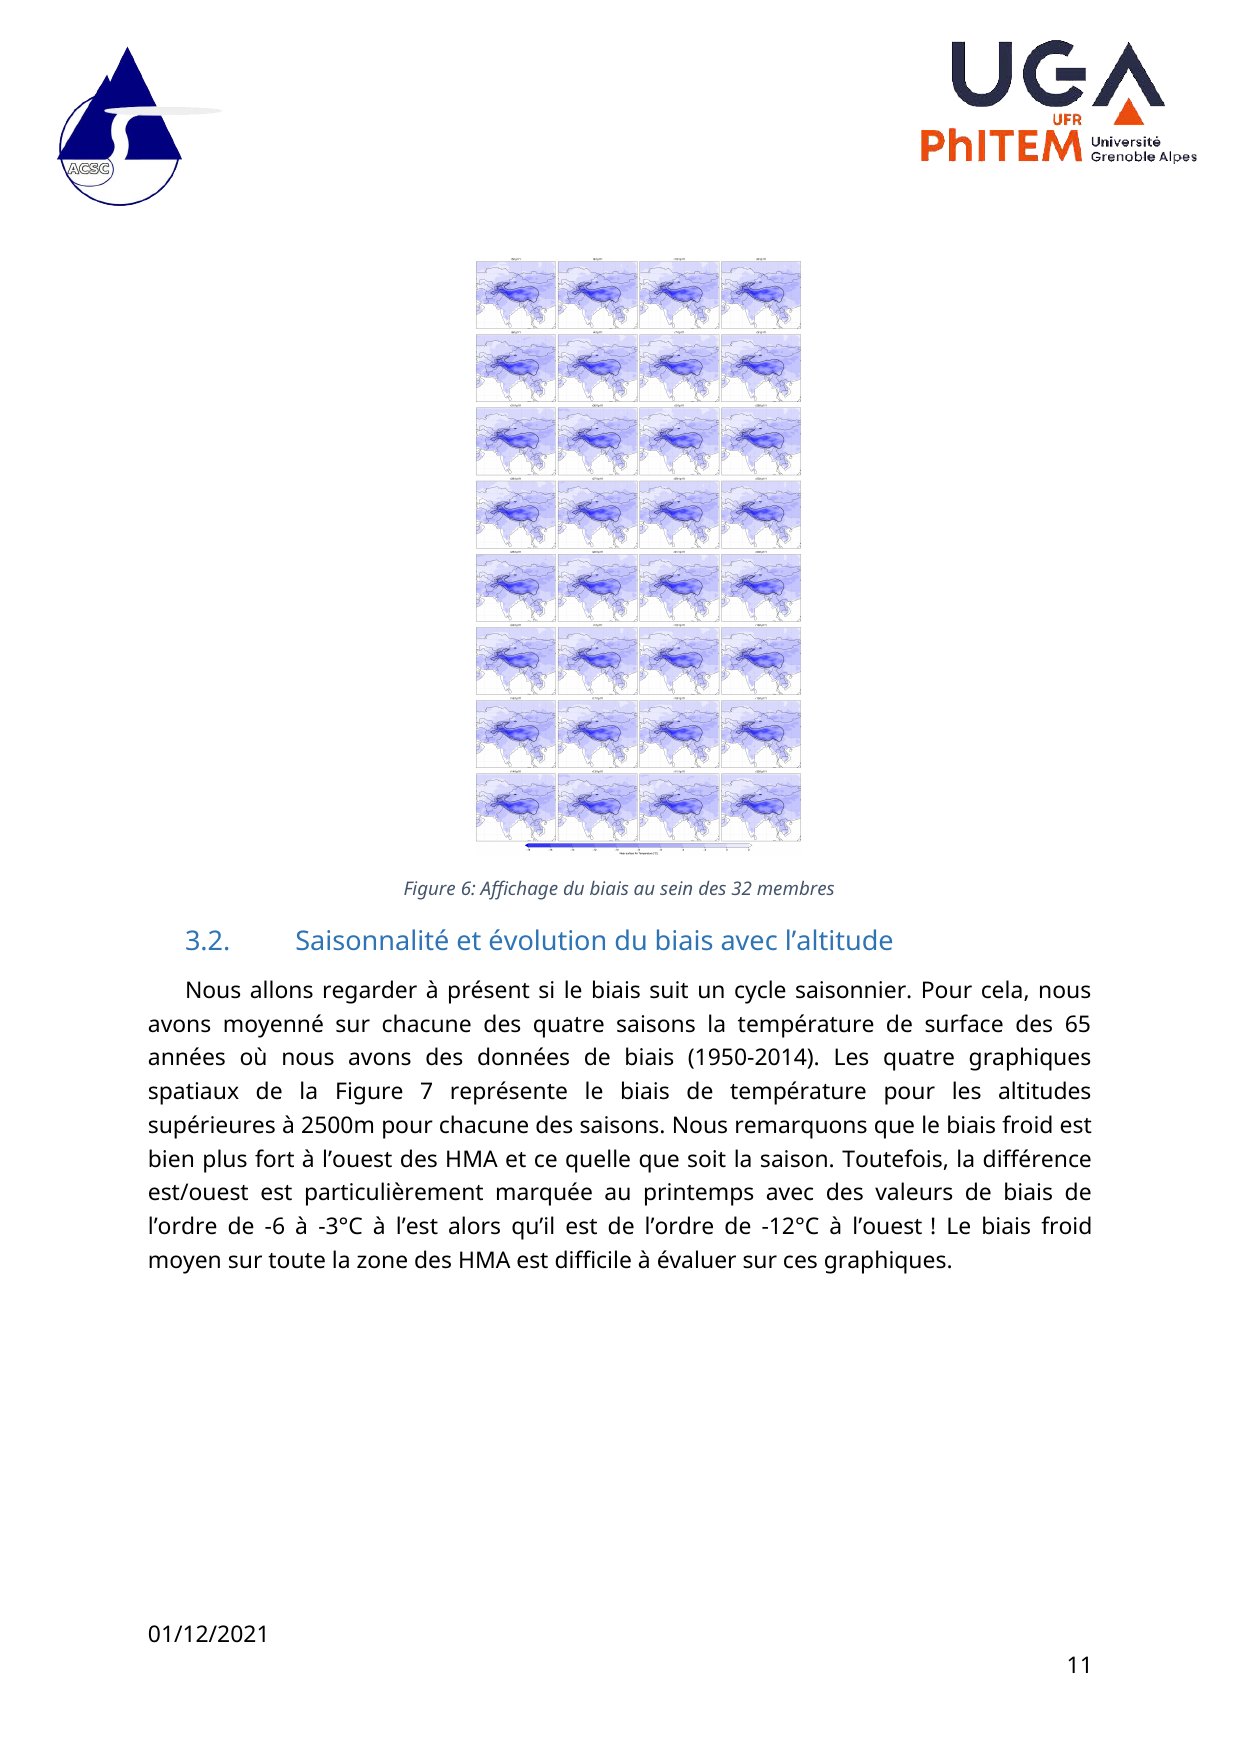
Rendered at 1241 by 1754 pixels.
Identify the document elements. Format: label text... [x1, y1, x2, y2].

picture [43, 40, 227, 224]
subtitle Saisonnalité et évolution du biais avec l’altitude [185, 921, 1093, 958]
text Nous allons regarder à présent si le biais suit un cycle saisonnier. Pour cela, nous avons moyenné sur chacune des quatre saisons la température de surface des 65 années où nous avons des données de biais (1950-2014). Les quatre graphiques spatiaux de la Figure 7 représente le biais de température pour les altitudes supérieures à 2500m pour chacune des saisons. Nous remarquons que le biais froid est bien plus fort à l’ouest des HMA et ce quelle que soit la saison. Toutefois, la différence est/ouest est particulièrement marquée au printemps avec des valeurs de biais de l’ordre de -6 à -3°C à l’est alors qu’il est de l’ordre de -12°C à l’ouest ! Le biais froid moyen sur toute la zone des HMA est difficile à évaluer sur ces graphiques. [148, 974, 1093, 1275]
text Figure 6: Affichage du biais au sein des 32 membres [148, 875, 1093, 901]
picture [921, 40, 1197, 164]
picture [475, 258, 802, 856]
